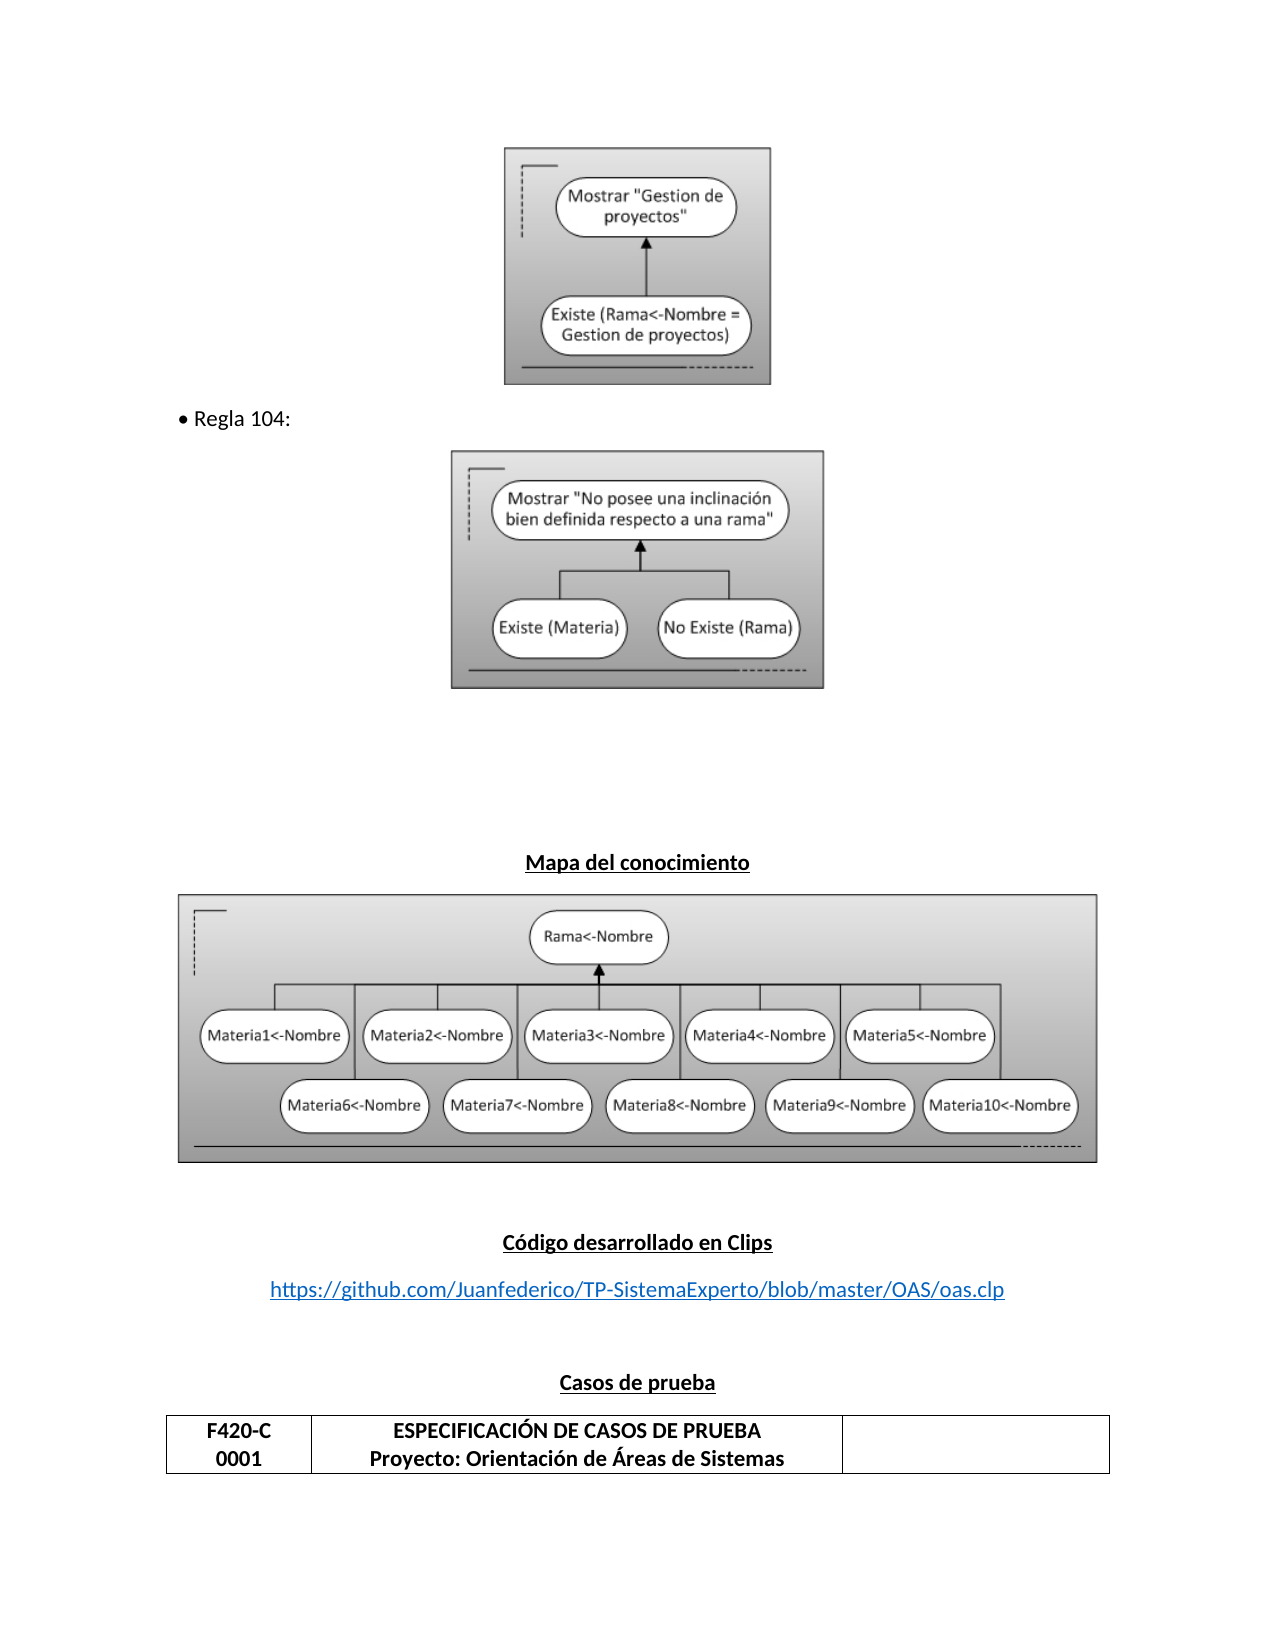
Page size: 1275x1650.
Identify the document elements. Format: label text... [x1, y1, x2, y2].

text https://github.com/Juanfederico/TP-SistemaExperto/blob/master/OAS/oas.clp [177, 1275, 1098, 1303]
picture [503, 147, 772, 385]
picture [450, 450, 825, 689]
text Casos de prueba [177, 1368, 1098, 1397]
table_header F420-C 0001 [167, 1416, 311, 1472]
table_header [843, 1416, 1109, 1472]
picture [177, 894, 1098, 1163]
text Mapa del conocimiento [177, 848, 1098, 876]
table_header ESPECIFICACIÓN DE CASOS DE PRUEBA Proyecto: Orientación de Áreas de Sistemas [312, 1416, 842, 1472]
text Código desarrollado en Clips [177, 1228, 1098, 1256]
text • Regla 104: [177, 404, 1098, 432]
